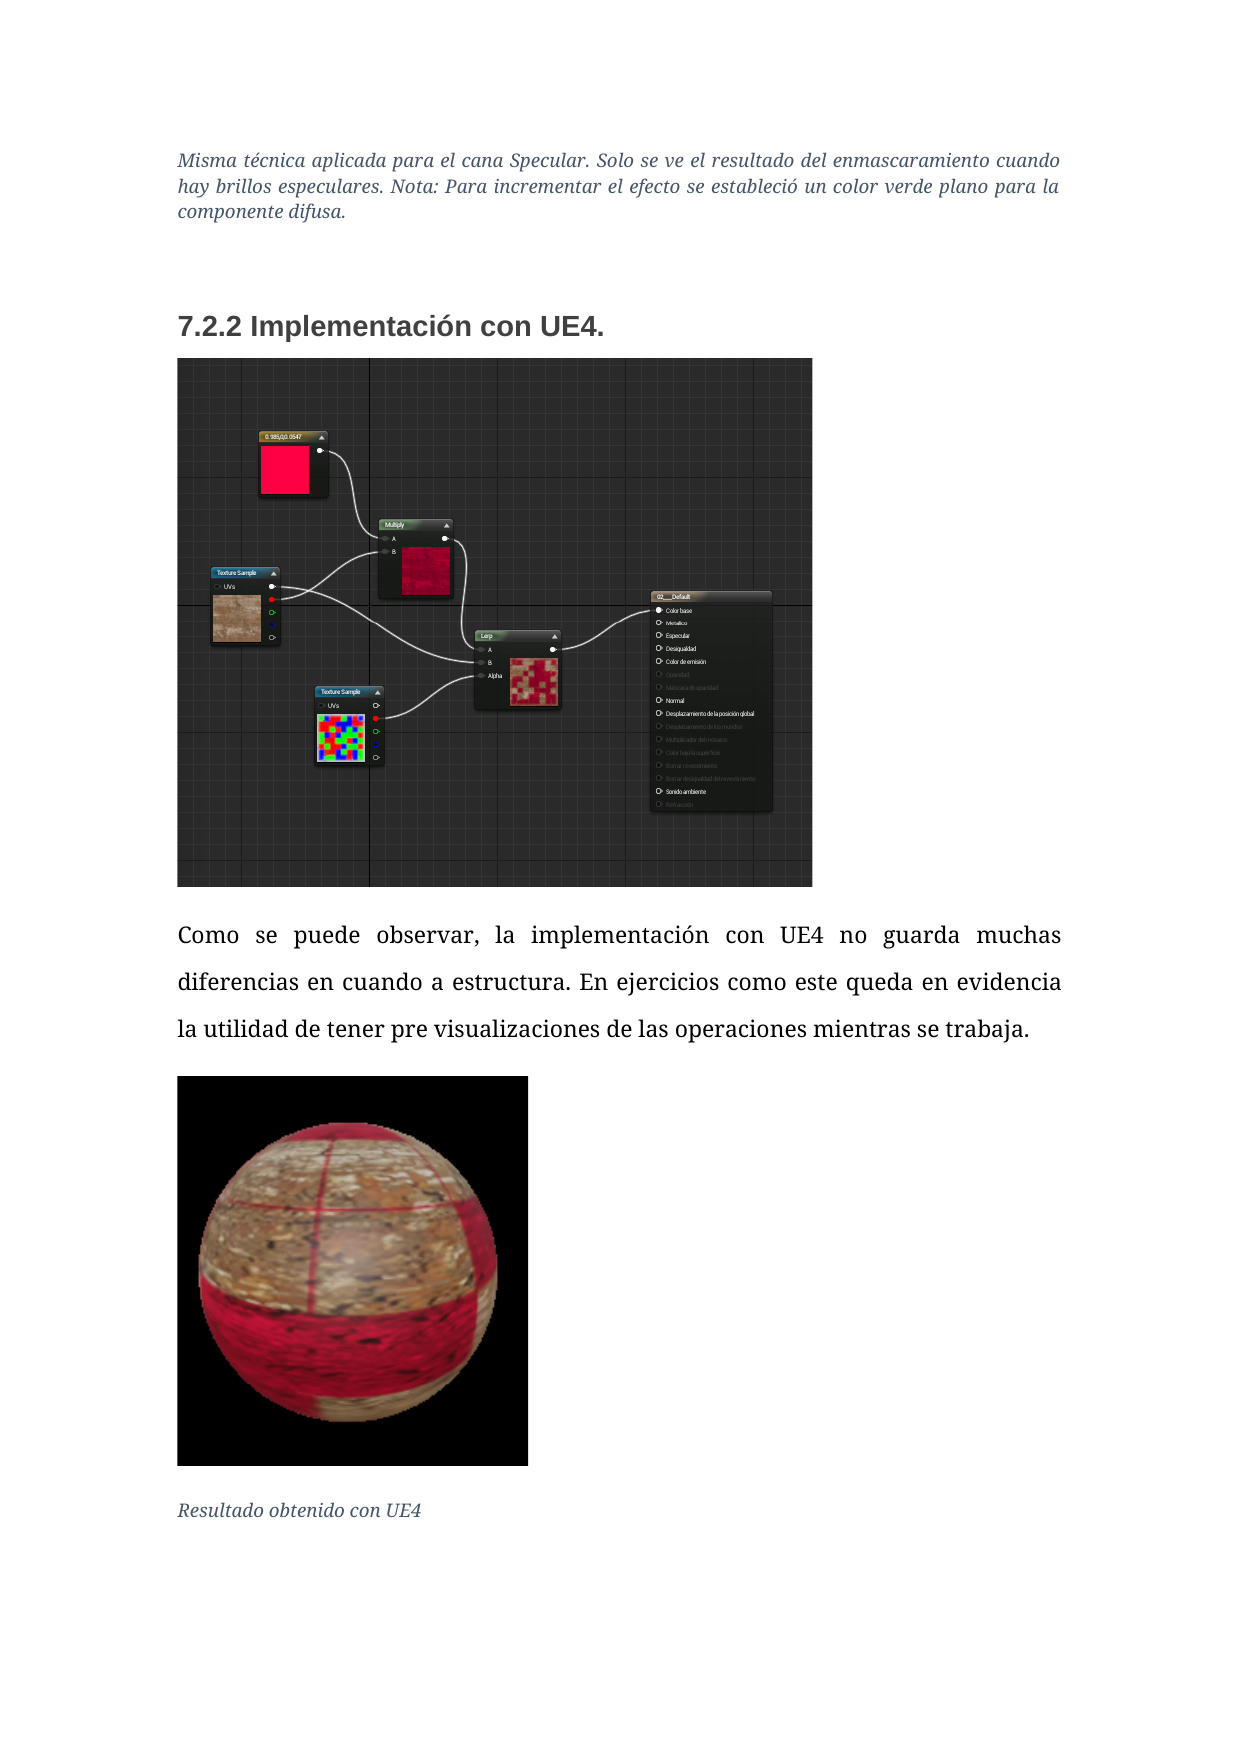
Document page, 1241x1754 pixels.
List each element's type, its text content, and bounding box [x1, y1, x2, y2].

text Como se puede observar, la implementación con UE4 no guarda muchas diferencias en cuando a estructura. En ejercicios como este queda en evidencia la utilidad de tener pre visualizaciones de las operaciones mientras se trabaja. [177, 919, 1063, 1044]
text Misma técnica aplicada para el cana Specular. Solo se ve el resultado del enmascaramiento cuando hay brillos especulares. Nota: Para incrementar el efecto se estableció un color verde plano para la componente difusa. [177, 148, 1063, 224]
text Resultado obtenido con UE4 [177, 1498, 1063, 1523]
picture [177, 1076, 529, 1466]
picture [177, 358, 813, 887]
subtitle Implementación con UE4. [177, 309, 1063, 342]
